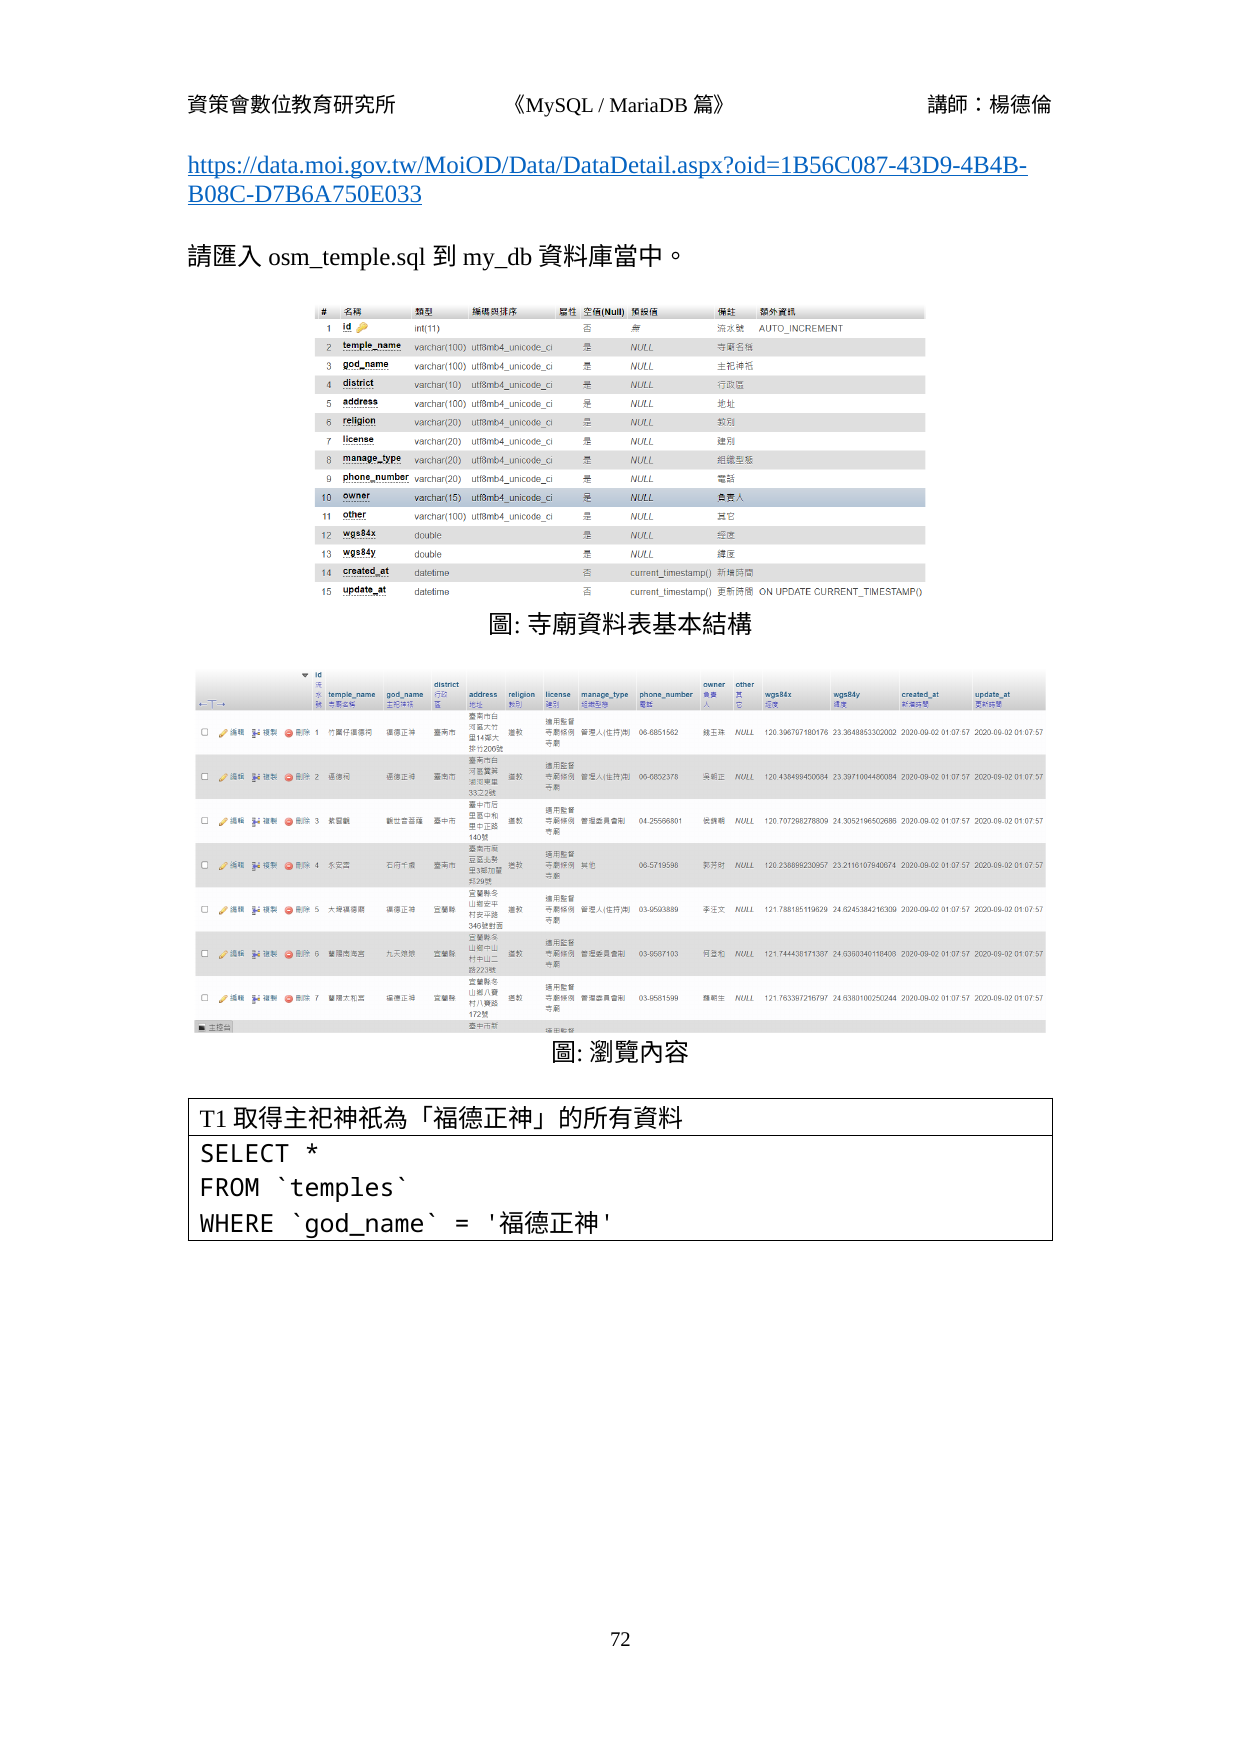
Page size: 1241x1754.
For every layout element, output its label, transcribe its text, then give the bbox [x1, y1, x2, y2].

table_header T1 取得主祀神祇為「福德正神」的所有資料 [189, 1099, 1052, 1135]
table_cell SELECT * FROM `temples` WHERE `god_name` = '福德正神' [189, 1136, 1052, 1240]
text 請匯入 osm_temple.sql 到 my_db 資料庫當中。 [187, 236, 1053, 272]
text 圖: 瀏覽內容 [187, 1032, 1053, 1069]
picture [314, 301, 926, 604]
text 圖: 寺廟資料表基本結構 [187, 604, 1053, 640]
text https://data.moi.gov.tw/MoiOD/Data/DataDetail.aspx?oid=1B56C087-43D9-4B4B-B08C-D7B6A750E033 [187, 150, 1053, 207]
picture [194, 669, 1046, 1033]
